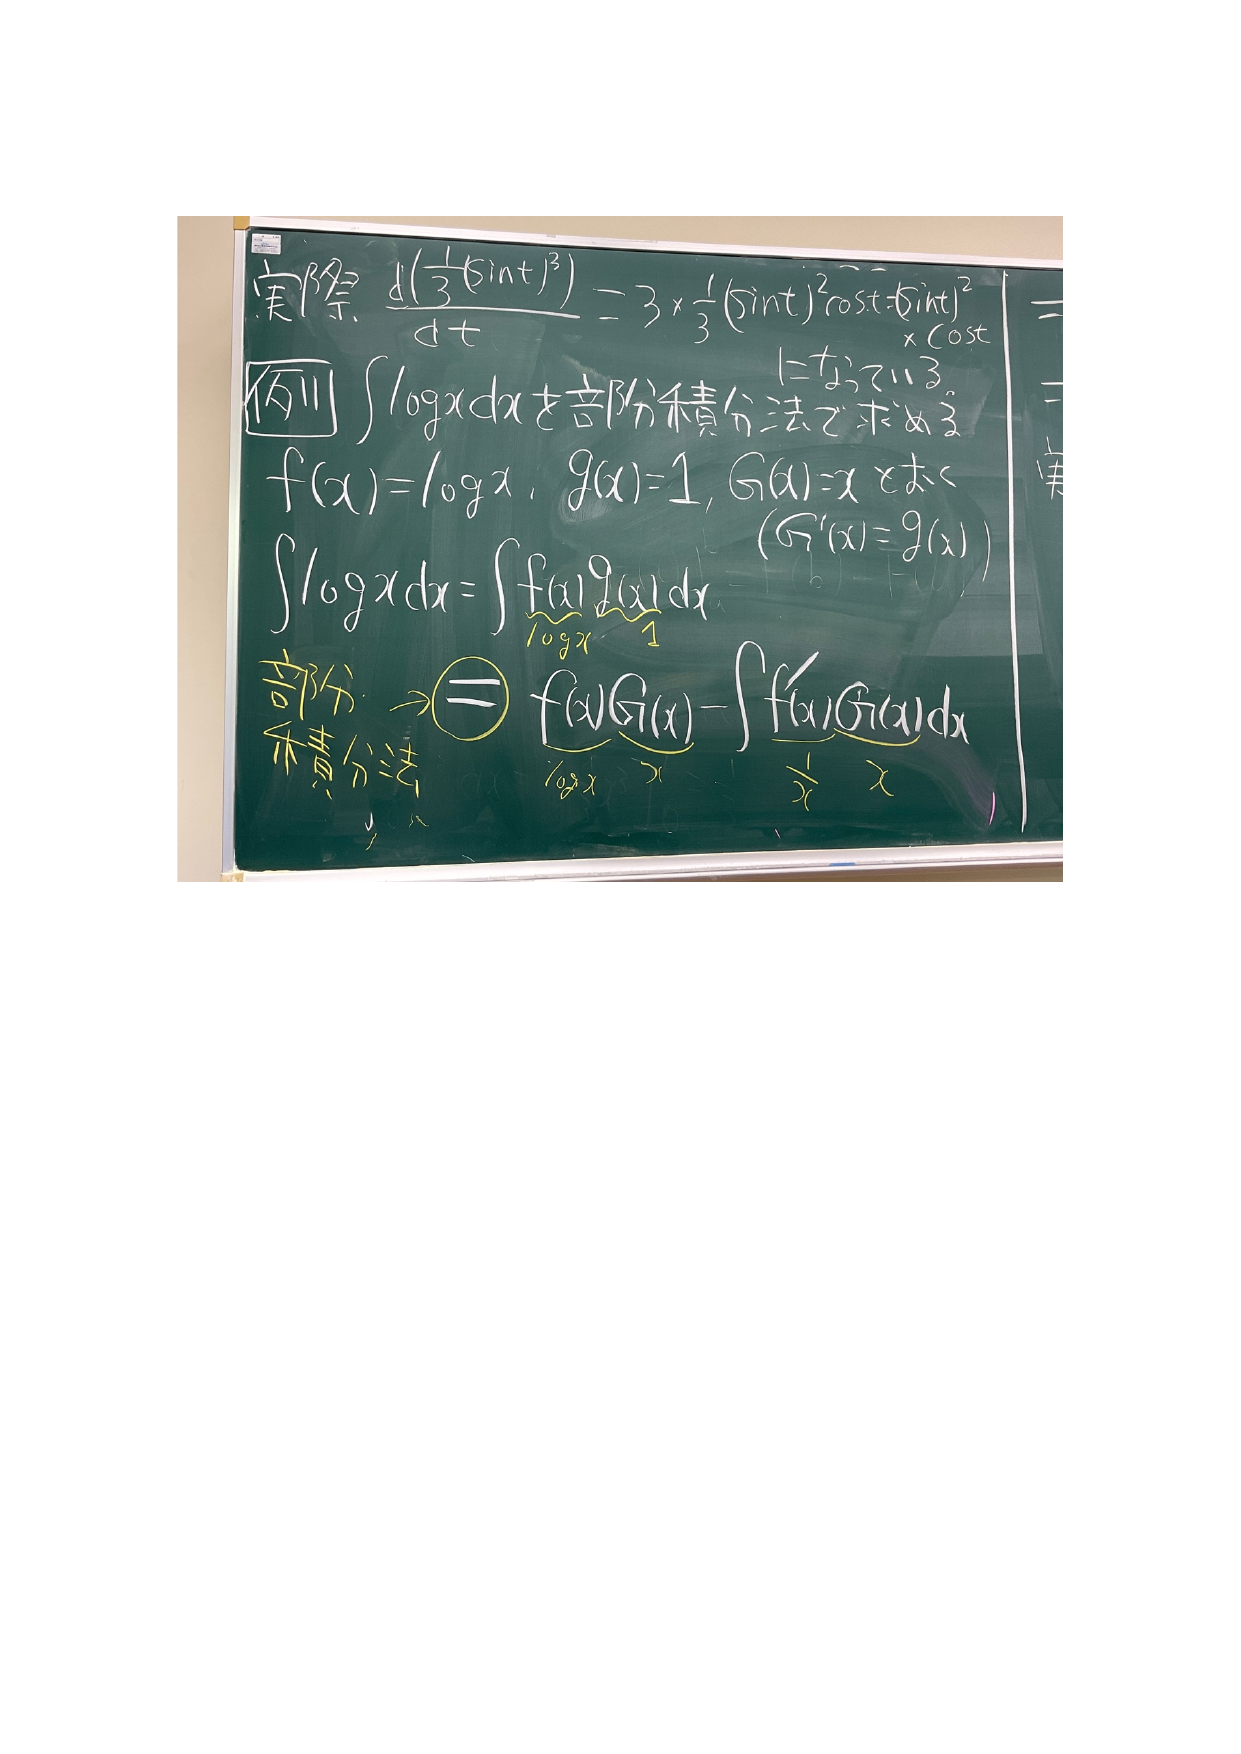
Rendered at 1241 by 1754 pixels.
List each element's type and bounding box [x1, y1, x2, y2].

picture [177, 216, 1063, 882]
